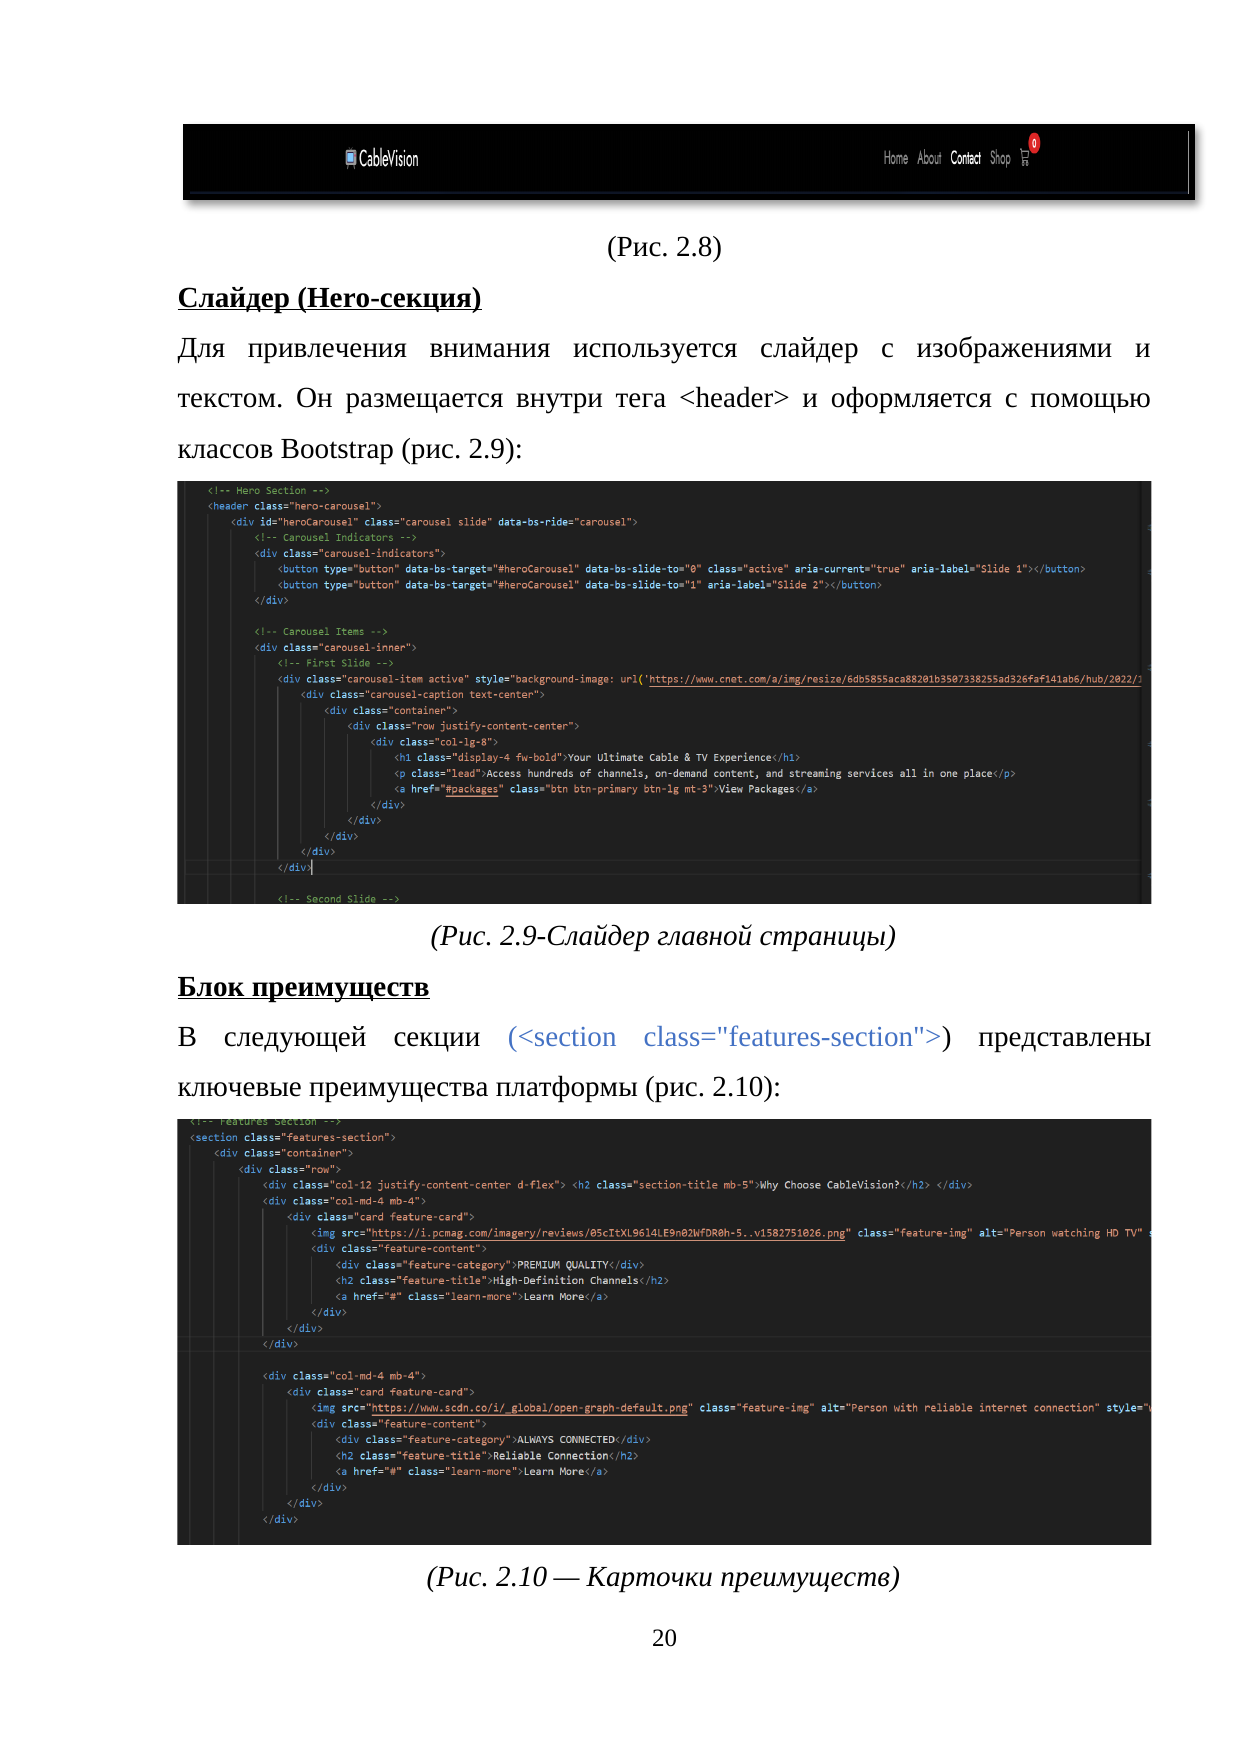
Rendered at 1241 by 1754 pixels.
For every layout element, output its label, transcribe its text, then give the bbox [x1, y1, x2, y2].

picture [177, 481, 1152, 904]
text (Рис. 2.10 — Карточки преимуществ) [177, 1559, 1152, 1592]
text (Рис. 2.8) [177, 229, 1152, 263]
text (Рис. 2.9-Слайдер главной страницы) [177, 918, 1152, 952]
picture [177, 1119, 1152, 1545]
picture [190, 131, 1189, 194]
text В следующей секции (<section class="features-section">) представлены ключевые преимущества платформы (рис. 2.10): [177, 1019, 1152, 1103]
text Блок преимуществ [177, 969, 1152, 1002]
text Для привлечения внимания используется слайдер с изображениями и текстом. Он размещается внутри тега <header> и оформляется с помощью классов Bootstrap (рис. 2.9): [177, 330, 1152, 464]
text Слайдер (Hero-секция) [177, 280, 1152, 313]
